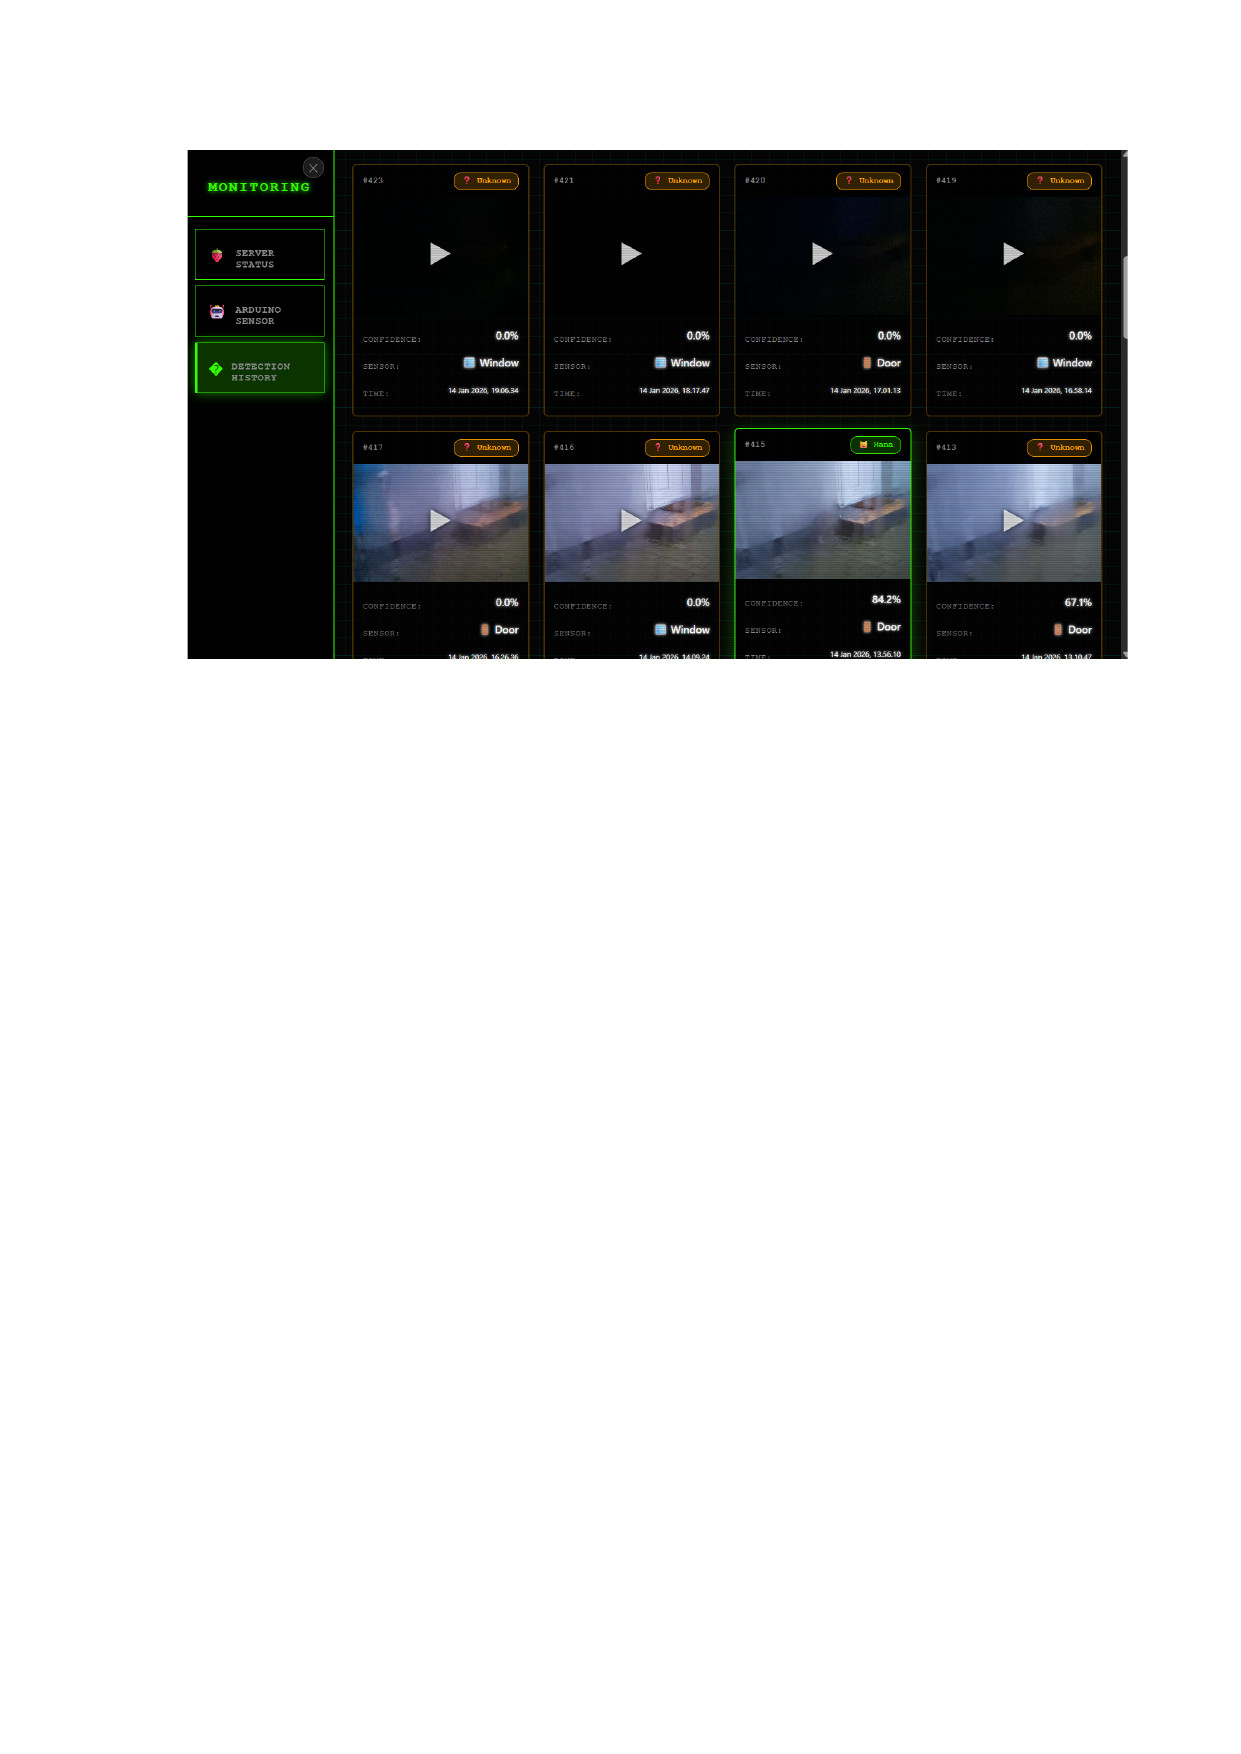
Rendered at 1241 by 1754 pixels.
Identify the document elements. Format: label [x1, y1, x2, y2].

picture [187, 150, 1128, 659]
